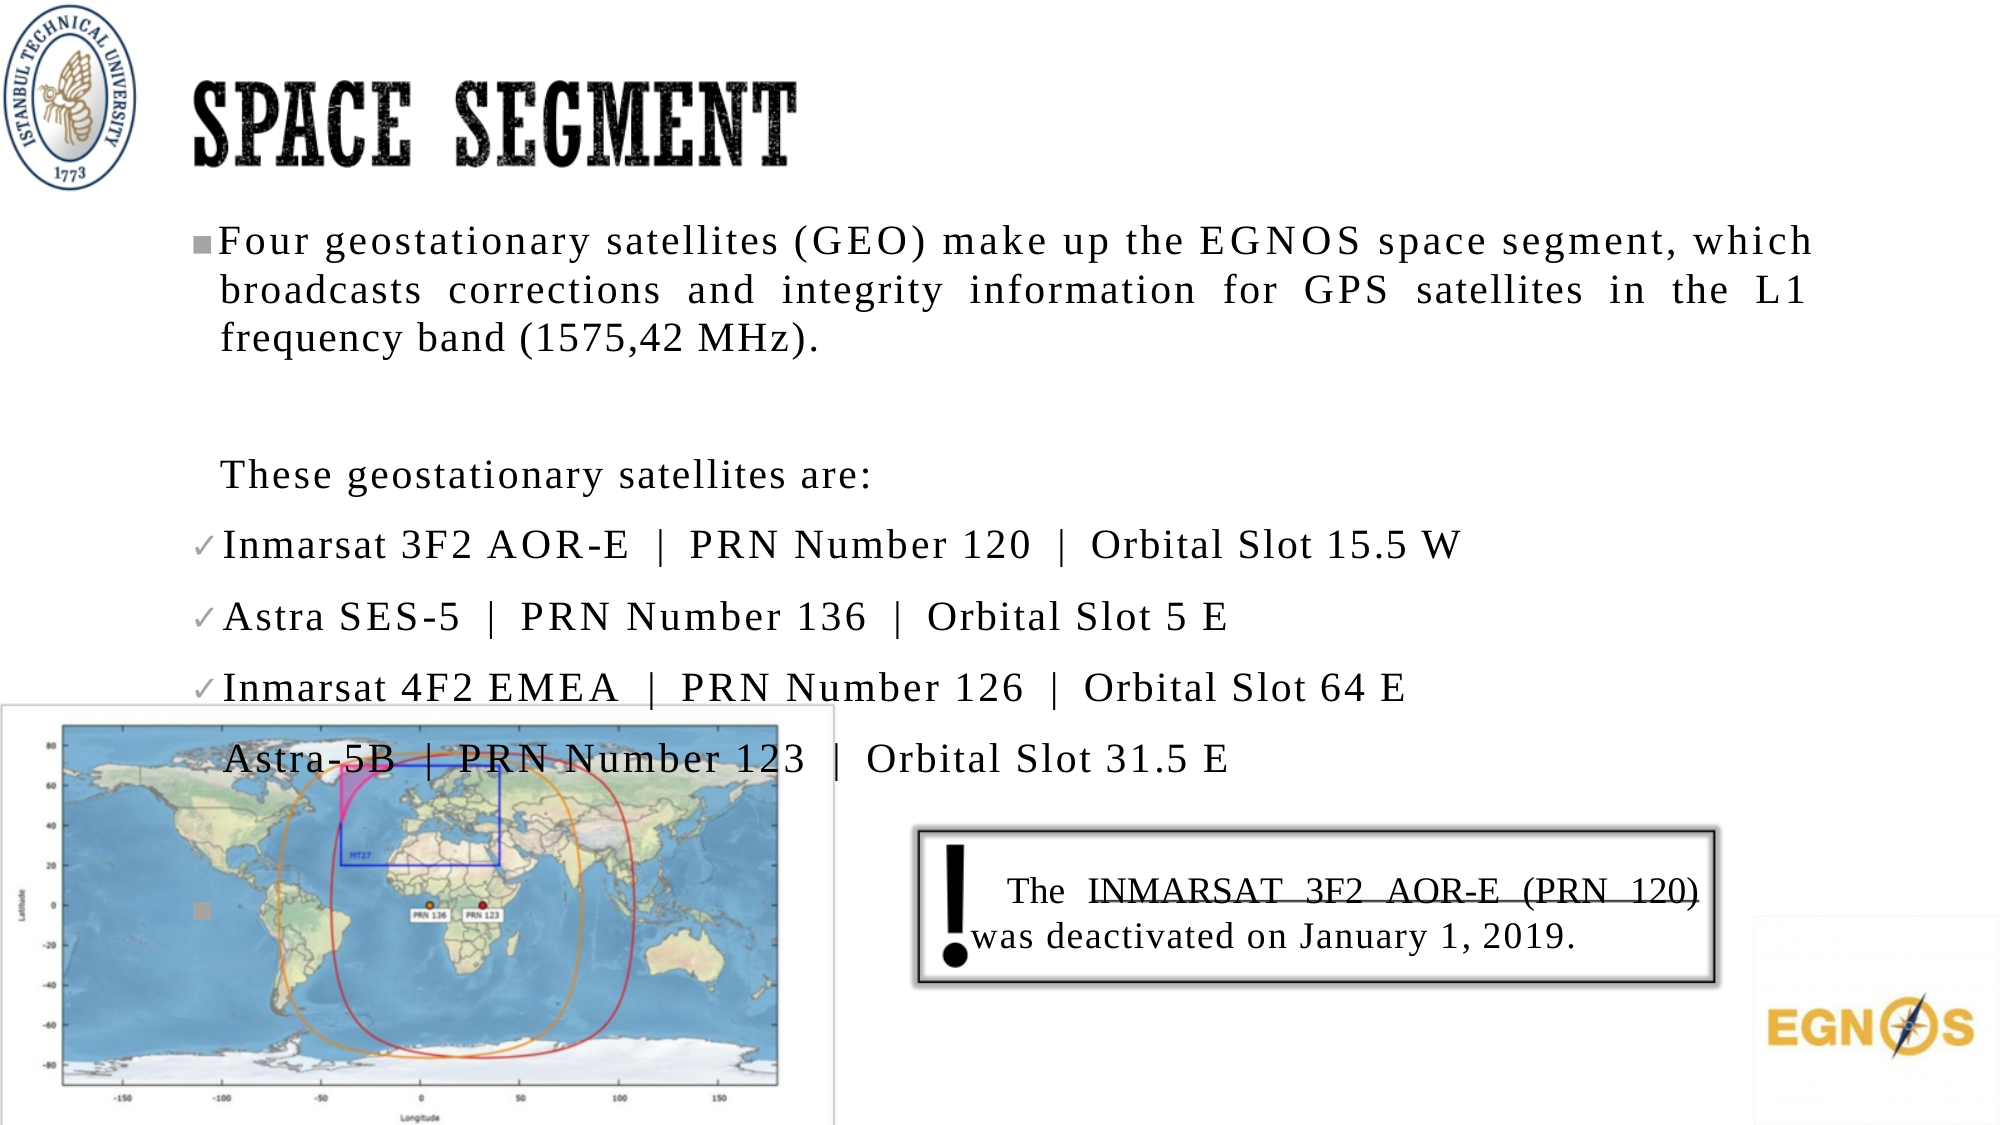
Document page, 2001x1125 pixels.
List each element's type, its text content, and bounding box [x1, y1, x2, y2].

text ✓Astra-5B | PRN Number 123 | Orbital Slot 31.5 E [190, 734, 2000, 783]
text ✓Inmarsat 4F2 EMEA | PRN Number 126 | Orbital Slot 64 E [190, 662, 2000, 712]
text ▪Four geostationary satellites (GEO) make up the EGNOS space segment, which broadcasts corrections and integrity information for GPS satellites in the L1 frequency band (1575,42 MHz). [190, 216, 1821, 361]
text The INMARSAT 3F2 AOR-E (PRN 120) [1007, 868, 2000, 911]
picture [905, 931, 1728, 997]
picture [192, 79, 799, 169]
text ✓Inmarsat 3F2 AOR-E | PRN Number 120 | Orbital Slot 15.5 W [190, 520, 2000, 569]
text These geostationary satellites are: [219, 450, 2000, 498]
text ✓Astra SES-5 | PRN Number 136 | Orbital Slot 5 E [190, 591, 2000, 641]
text was deactivated on January 1, 2019. [970, 913, 1751, 956]
picture [0, 701, 837, 1125]
picture [0, 0, 141, 199]
text ▪ [190, 883, 970, 931]
picture [905, 817, 1728, 913]
picture [1751, 913, 2000, 1125]
